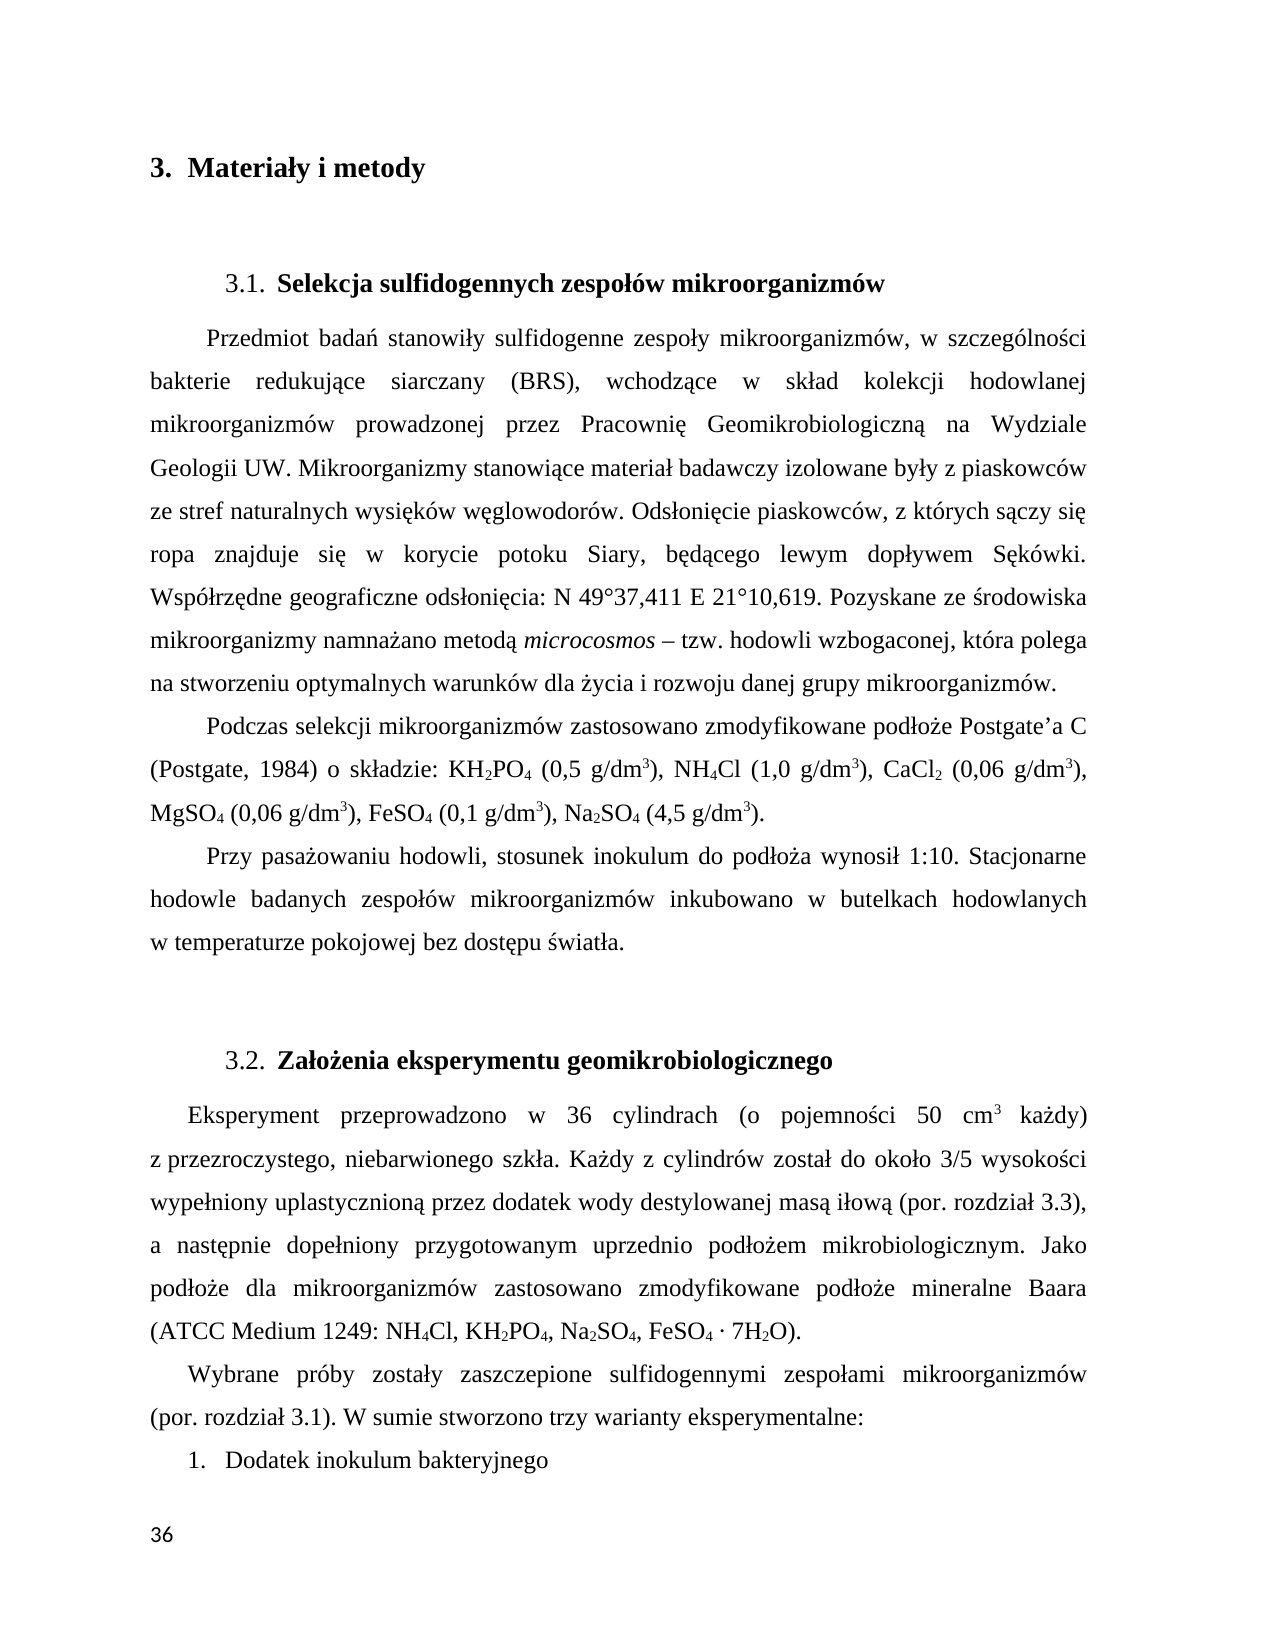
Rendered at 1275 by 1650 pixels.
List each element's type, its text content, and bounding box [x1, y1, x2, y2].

subtitle Materiały i metody [150, 150, 1087, 183]
subtitle Selekcja sulfidogennych zespołów mikroorganizmów [225, 267, 1087, 298]
text Przedmiot badań stanowiły sulfidogenne zespoły mikroorganizmów, w szczególności bakterie redukujące siarczany (BRS), wchodzące w skład kolekcji hodowlanej mikroorganizmów prowadzonej przez Pracownię Geomikrobiologiczną na Wydziale Geologii UW. Mikroorganizmy stanowiące materiał badawczy izolowane były z piaskowców ze stref naturalnych wysięków węglowodorów. Odsłonięcie piaskowców, z których sączy się ropa znajduje się w korycie potoku Siary, będącego lewym dopływem Sękówki. Współrzędne geograficzne odsłonięcia: N 49°37,411 E 21°10,619. Pozyskane ze środowiska mikroorganizmy namnażano metodą microcosmos – tzw. hodowli wzbogaconej, która polega na stworzeniu optymalnych warunków dla życia i rozwoju danej grupy mikroorganizmów. [150, 323, 1087, 697]
text Podczas selekcji mikroorganizmów zastosowano zmodyfikowane podłoże Postgate’a C (Postgate, 1984) o składzie: KH2PO4 (0,5 g/dm3), NH4Cl (1,0 g/dm3), CaCl2 (0,06 g/dm3), MgSO4 (0,06 g/dm3), FeSO4 (0,1 g/dm3), Na2SO4 (4,5 g/dm3). [150, 711, 1087, 826]
text Przy pasażowaniu hodowli, stosunek inokulum do podłoża wynosił 1:10. Stacjonarne hodowle badanych zespołów mikroorganizmów inkubowano w butelkach hodowlanych w temperaturze pokojowej bez dostępu światła. [150, 841, 1087, 956]
text Eksperyment przeprowadzono w 36 cylindrach (o pojemności 50 cm3 każdy) z przezroczystego, niebarwionego szkła. Każdy z cylindrów został do około 3/5 wysokości wypełniony uplastycznioną przez dodatek wody destylowanej masą iłową (por. rozdział 3.3), a następnie dopełniony przygotowanym uprzednio podłożem mikrobiologicznym. Jako podłoże dla mikroorganizmów zastosowano zmodyfikowane podłoże mineralne Baara (ATCC Medium 1249: NH4Cl, KH2PO4, Na2SO4, FeSO4 ∙ 7H2O). [150, 1101, 1087, 1345]
text Wybrane próby zostały zaszczepione sulfidogennymi zespołami mikroorganizmów (por. rozdział 3.1). W sumie stworzono trzy warianty eksperymentalne: [150, 1359, 1087, 1431]
list Dodatek inokulum bakteryjnego [187, 1446, 1087, 1474]
subtitle Założenia eksperymentu geomikrobiologicznego [225, 1044, 1087, 1076]
